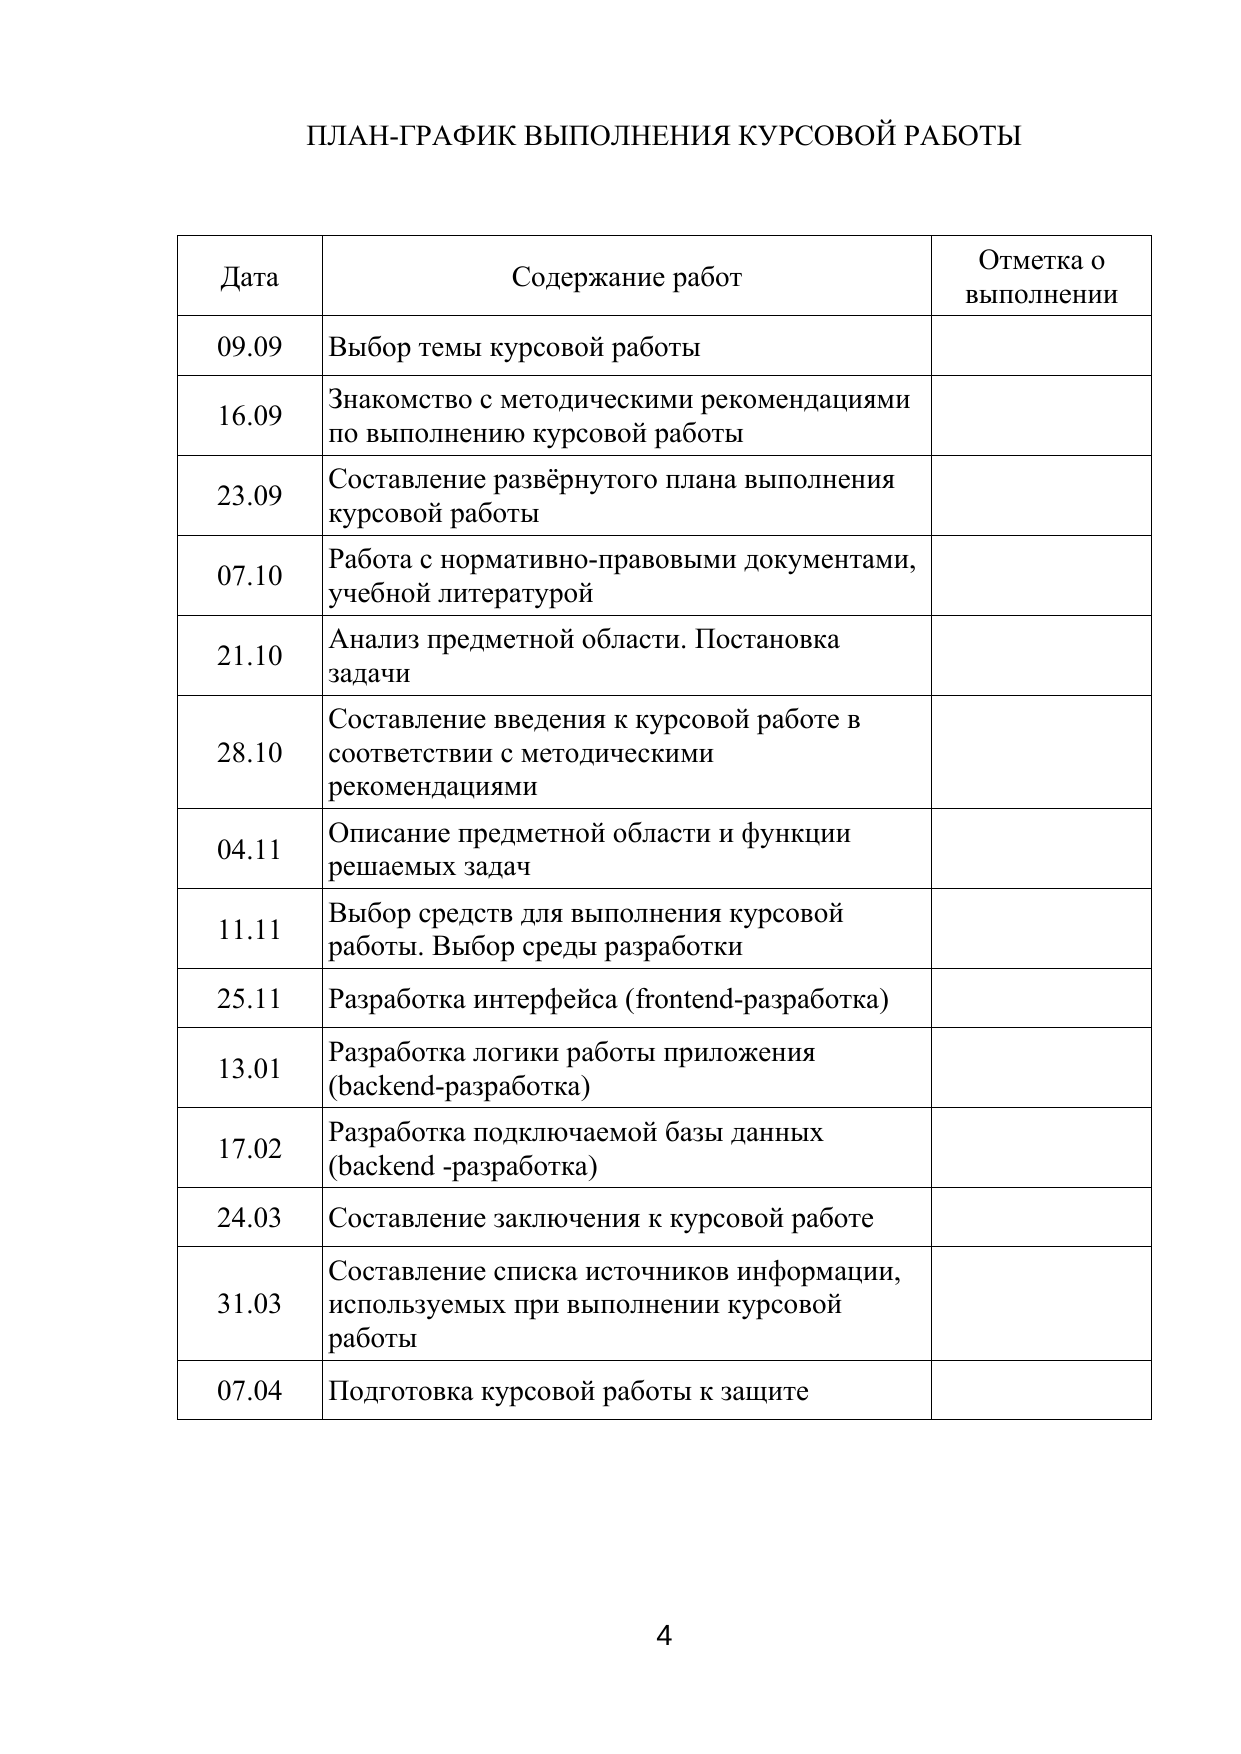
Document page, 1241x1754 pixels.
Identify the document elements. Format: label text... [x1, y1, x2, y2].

table_cell Подготовка курсовой работы к защите [323, 1361, 931, 1419]
table_cell Составление развёрнутого плана выполнения курсовой работы [323, 456, 931, 534]
table_cell Работа с нормативно-правовыми документами, учебной литературой [323, 536, 931, 614]
table_cell Анализ предметной области. Постановка задачи [323, 616, 931, 694]
table_cell [932, 1028, 1151, 1107]
table_cell [932, 376, 1151, 454]
table_cell 11.11 [178, 889, 322, 968]
table_cell [932, 316, 1151, 374]
table_cell 25.11 [178, 969, 322, 1027]
table_cell [932, 456, 1151, 534]
table_cell [932, 889, 1151, 968]
table_cell [932, 1247, 1151, 1360]
table_cell 24.03 [178, 1188, 322, 1246]
table_header Содержание работ [323, 236, 931, 315]
table_cell [932, 809, 1151, 888]
table_cell 28.10 [178, 696, 322, 808]
table_cell [932, 616, 1151, 694]
table_cell 07.10 [178, 536, 322, 614]
table_cell [932, 1188, 1151, 1246]
table_cell 04.11 [178, 809, 322, 888]
table_cell Составление заключения к курсовой работе [323, 1188, 931, 1246]
table_header Дата [178, 236, 322, 315]
table_cell [932, 969, 1151, 1027]
table_cell 07.04 [178, 1361, 322, 1419]
table_cell [932, 536, 1151, 614]
table_cell 09.09 [178, 316, 322, 374]
table_cell Разработка интерфейса (frontend-разработка) [323, 969, 931, 1027]
table_cell Описание предметной области и функции решаемых задач [323, 809, 931, 888]
table_cell 21.10 [178, 616, 322, 694]
table_cell Выбор средств для выполнения курсовой работы. Выбор среды разработки [323, 889, 931, 968]
table_cell [932, 696, 1151, 808]
table_cell Разработка подключаемой базы данных (backend -разработка) [323, 1108, 931, 1187]
table_cell 13.01 [178, 1028, 322, 1107]
table_cell Знакомство с методическими рекомендациями по выполнению курсовой работы [323, 376, 931, 454]
table_cell 17.02 [178, 1108, 322, 1187]
table_cell Выбор темы курсовой работы [323, 316, 931, 374]
table_cell Составление введения к курсовой работе в соответствии с методическими рекомендациями [323, 696, 931, 808]
table_cell 16.09 [178, 376, 322, 454]
table_cell 31.03 [178, 1247, 322, 1360]
table_cell [932, 1108, 1151, 1187]
text ПЛАН-ГРАФИК ВЫПОЛНЕНИЯ КУРСОВОЙ РАБОТЫ [177, 118, 1152, 152]
table_header Отметка о выполнении [932, 236, 1151, 315]
table_cell Составление списка источников информации, используемых при выполнении курсовой работы [323, 1247, 931, 1360]
table_cell Разработка логики работы приложения (backend-разработка) [323, 1028, 931, 1107]
table_cell [932, 1361, 1151, 1419]
table_cell 23.09 [178, 456, 322, 534]
